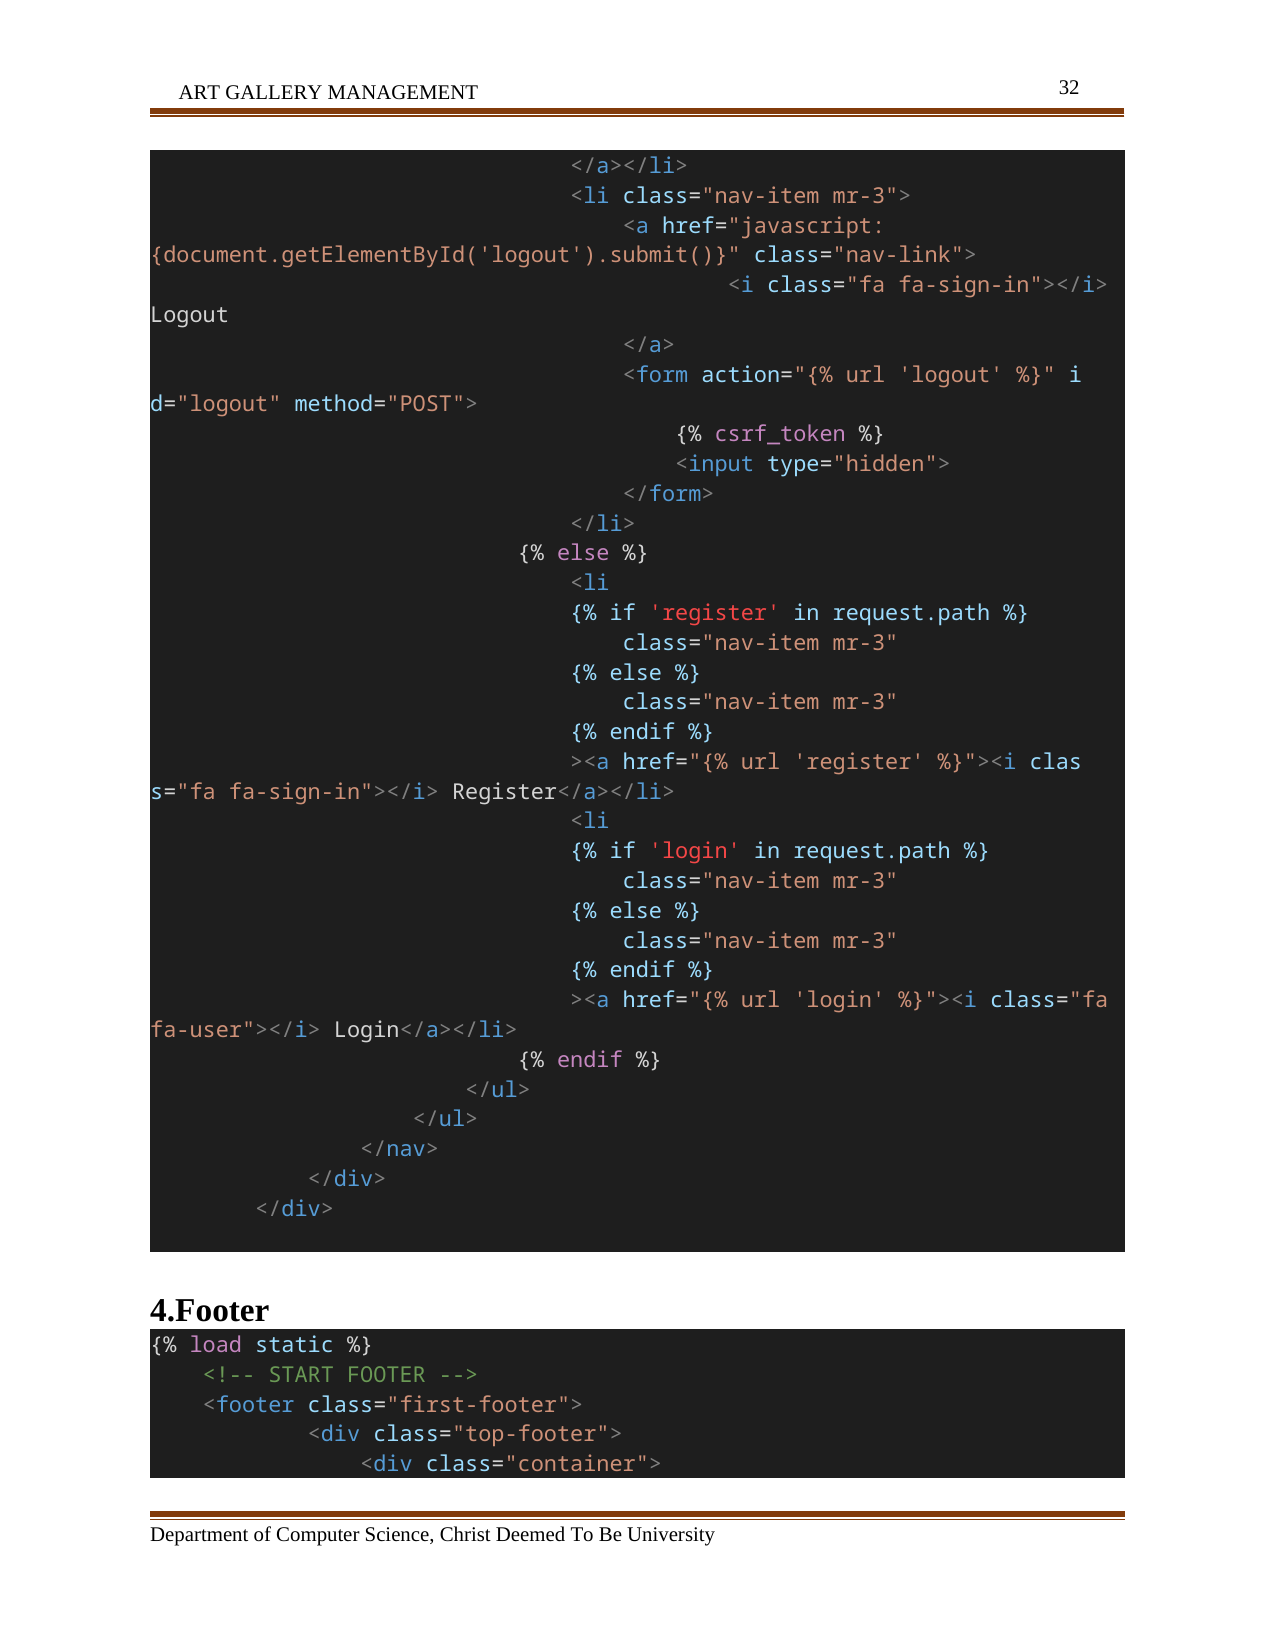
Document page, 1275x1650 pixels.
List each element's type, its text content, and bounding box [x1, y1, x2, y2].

text <!-- START FOOTER --> [150, 1359, 1125, 1388]
text {% else %} [150, 537, 1125, 567]
text {% if 'register' in request.path %} [150, 597, 1125, 627]
text <a href="javascript:{document.getElementById('logout').submit()}" class="nav-link"> [150, 209, 1125, 269]
text class="nav-item mr-3" [150, 865, 1125, 895]
text </div> [150, 1163, 1125, 1193]
text 4.Footer [150, 1291, 1125, 1329]
text <form action="{% url 'logout' %}" id="logout" method="POST"> [150, 358, 1125, 418]
text class="nav-item mr-3" [150, 924, 1125, 954]
text </form> [150, 478, 1125, 507]
text {% if 'login' in request.path %} [150, 835, 1125, 865]
text {% csrf_token %} [150, 418, 1125, 448]
text {% else %} [150, 895, 1125, 924]
text <div class="top-footer"> [150, 1418, 1125, 1448]
text </a> [150, 329, 1125, 358]
text <li [150, 567, 1125, 597]
text </nav> [150, 1133, 1125, 1163]
text ><a href="{% url 'login' %}"><i class="fa fa-user"></i> Login</a></li> [150, 984, 1125, 1044]
text {% endif %} [150, 1044, 1125, 1073]
text </a></li> [150, 150, 1125, 180]
text </div> [150, 1193, 1125, 1222]
text <input type="hidden"> [150, 448, 1125, 478]
text {% else %} [150, 656, 1125, 686]
text </ul> [150, 1103, 1125, 1133]
text <div class="container"> [150, 1448, 1125, 1478]
text {% load static %} [150, 1329, 1125, 1359]
text class="nav-item mr-3" [150, 627, 1125, 656]
text class="nav-item mr-3" [150, 686, 1125, 716]
text {% endif %} [150, 716, 1125, 746]
text <footer class="first-footer"> [150, 1388, 1125, 1418]
text </li> [150, 507, 1125, 537]
text <i class="fa fa-sign-in"></i> Logout [150, 269, 1125, 329]
text ><a href="{% url 'register' %}"><i class="fa fa-sign-in"></i> Register</a></li> [150, 746, 1125, 805]
text <li [150, 805, 1125, 835]
text {% endif %} [150, 954, 1125, 984]
text <li class="nav-item mr-3"> [150, 180, 1125, 209]
text </ul> [150, 1073, 1125, 1103]
